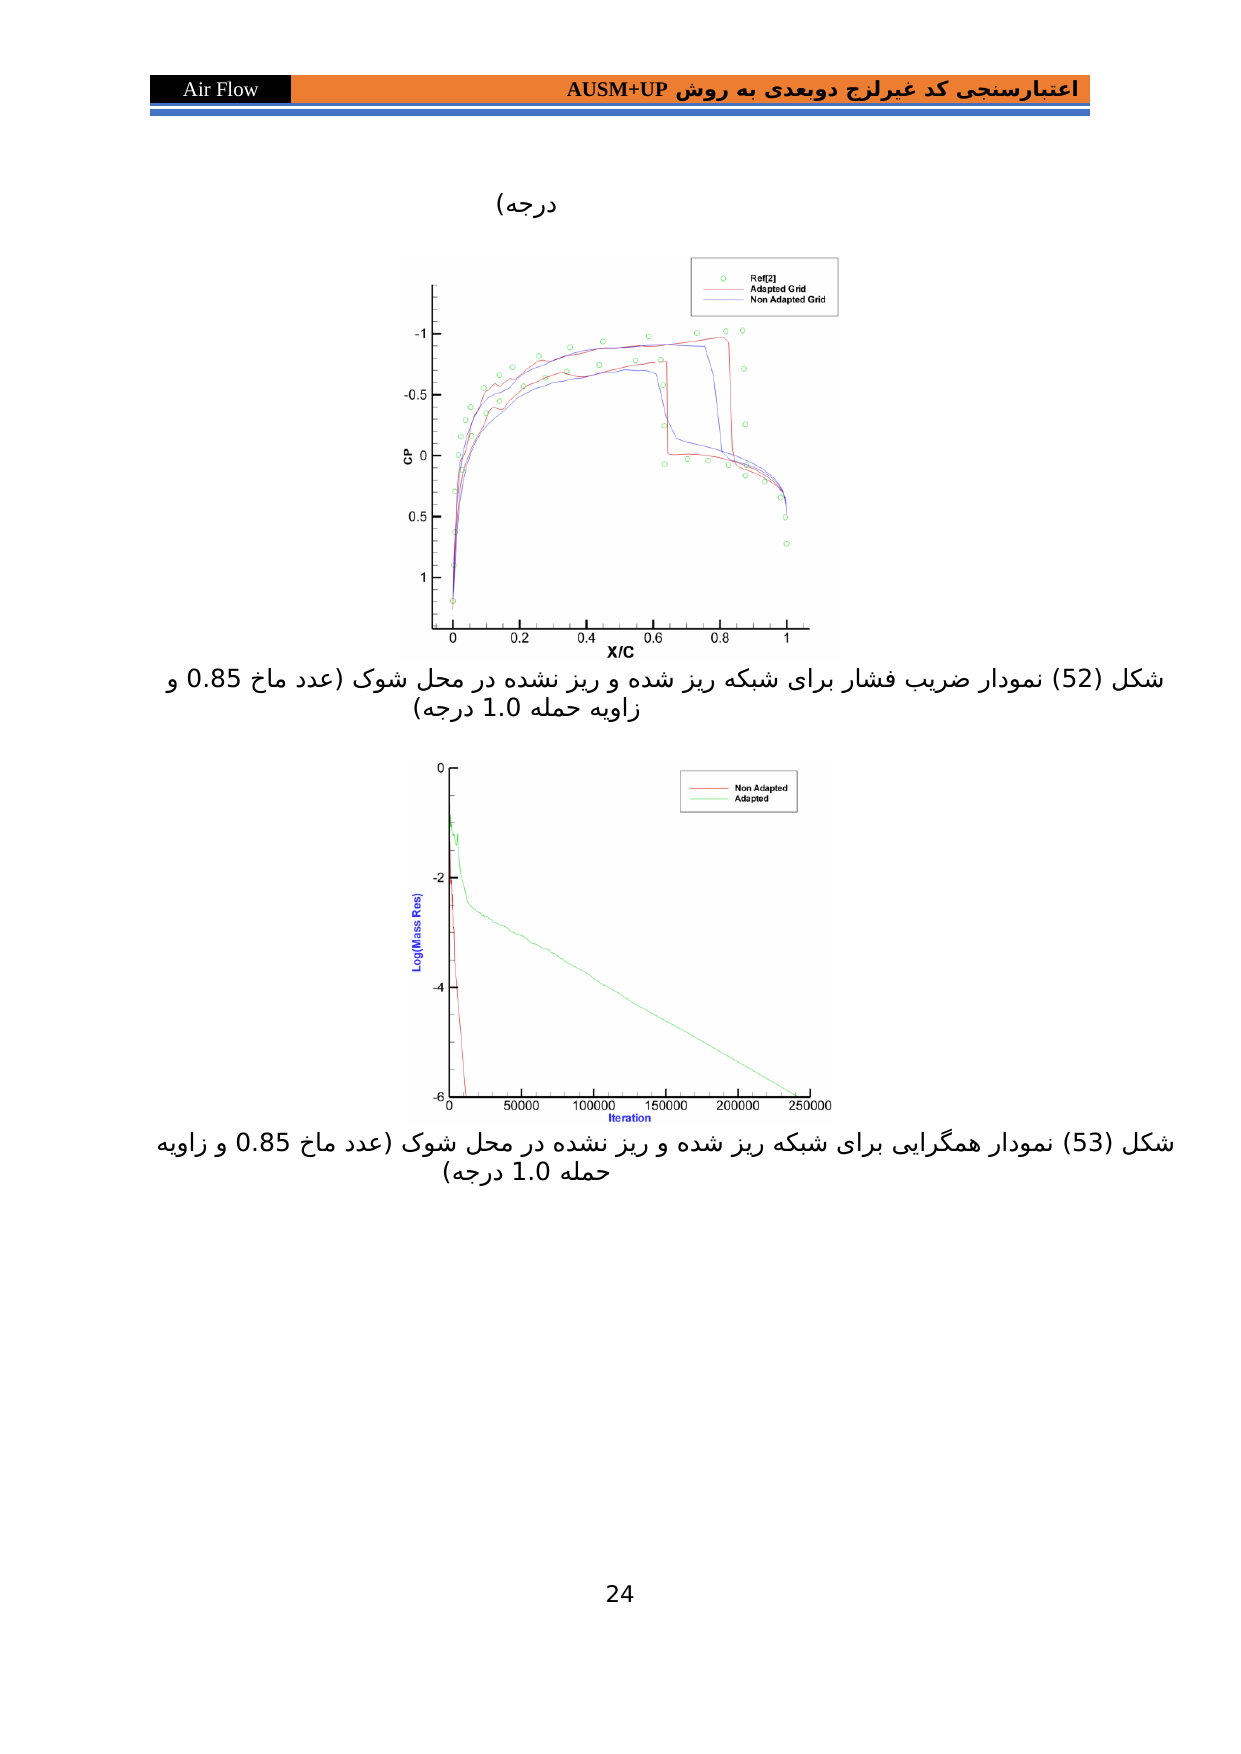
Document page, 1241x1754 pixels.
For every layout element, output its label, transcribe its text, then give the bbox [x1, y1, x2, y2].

picture [400, 255, 840, 661]
text نمودار ضریب فشار برای شبکه ریز شده و ریز نشده در محل شوک (عدد ماخ 0.85 و زاویه حمله 1.0 درجه) [150, 664, 1060, 723]
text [150, 189, 1060, 218]
text نمودار همگرایی برای شبکه ریز شده و ریز نشده در محل شوک (عدد ماخ 0.85 و زاویه حمله 1.0 درجه) [150, 1128, 1060, 1186]
picture [407, 760, 833, 1124]
